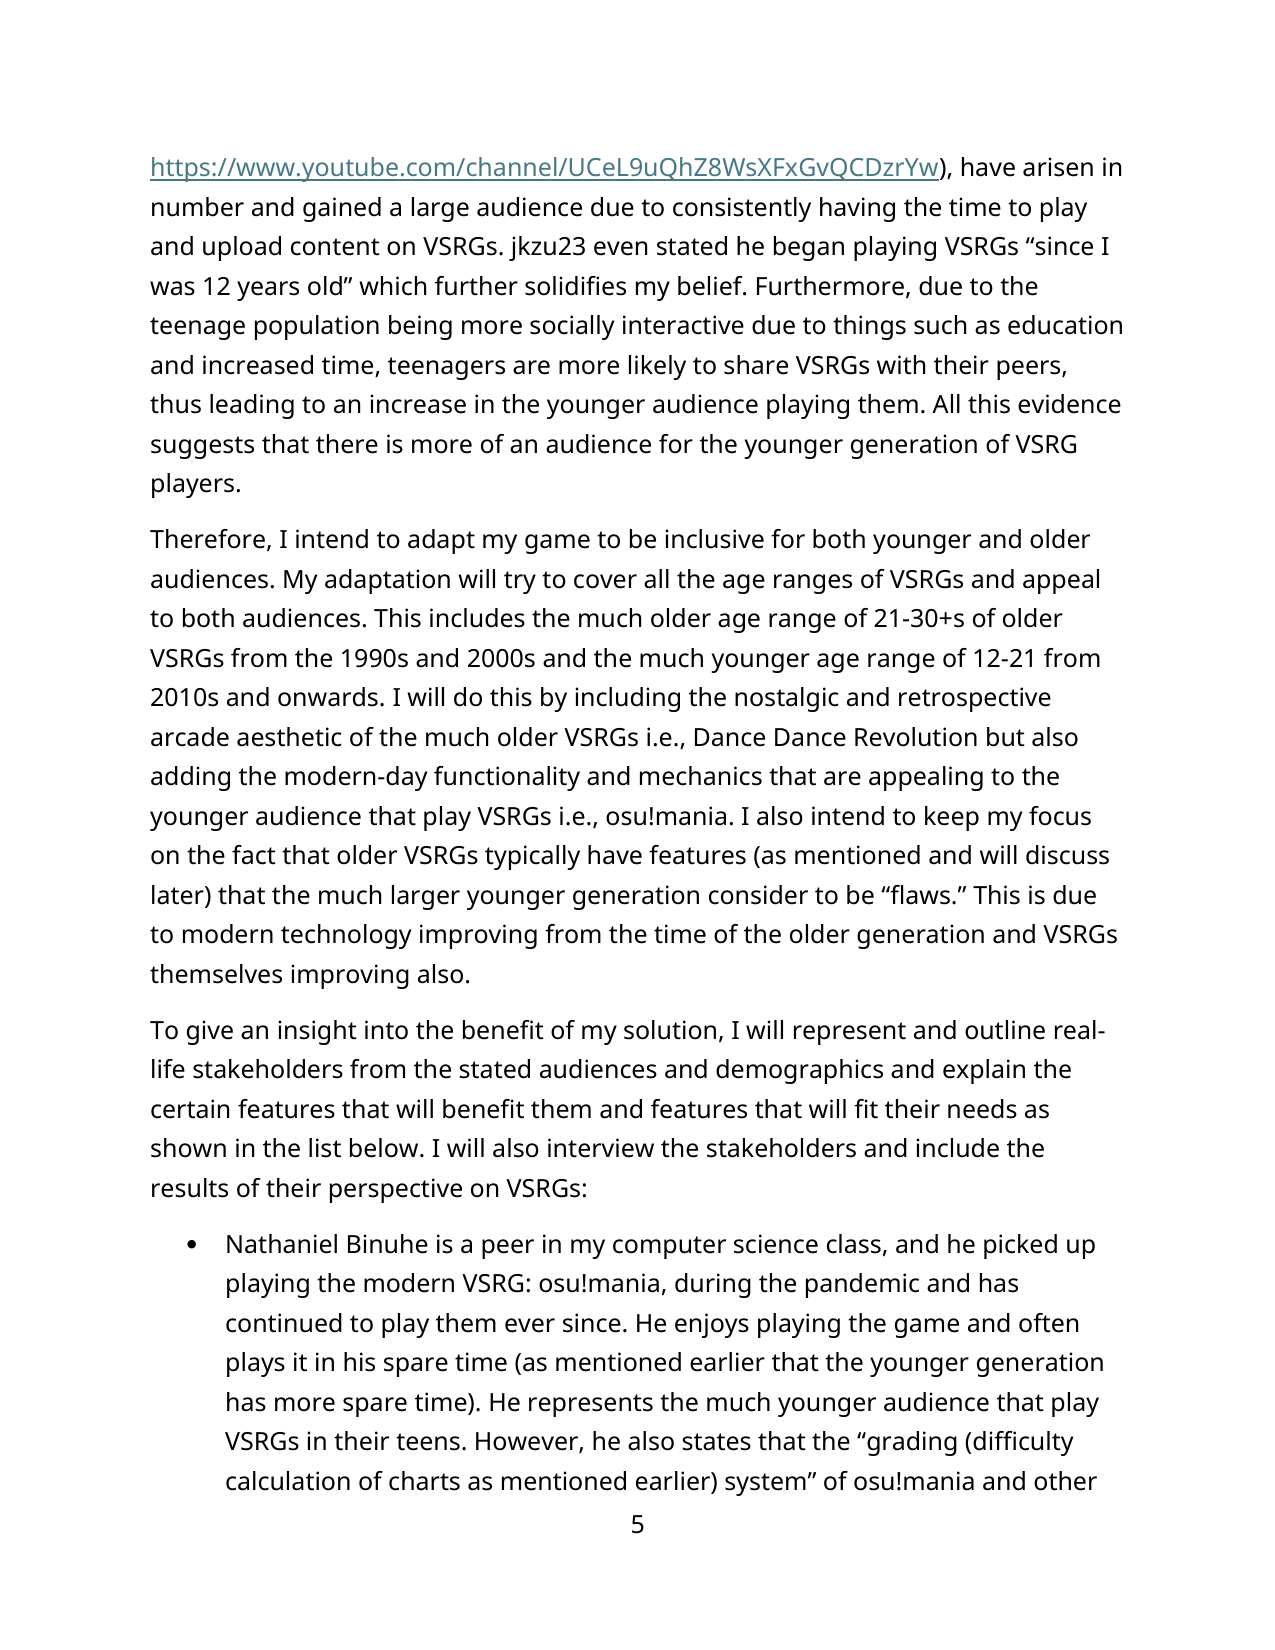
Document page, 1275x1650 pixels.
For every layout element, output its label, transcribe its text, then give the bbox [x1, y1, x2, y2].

text To give an insight into the benefit of my solution, I will represent and outline real-life stakeholders from the stated audiences and demographics and explain the certain features that will benefit them and features that will fit their needs as shown in the list below. I will also interview the stakeholders and include the results of their perspective on VSRGs: [150, 1012, 1125, 1204]
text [150, 150, 1125, 500]
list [187, 1226, 1125, 1497]
text Therefore, I intend to adapt my game to be inclusive for both younger and older audiences. My adaptation will try to cover all the age ranges of VSRGs and appeal to both audiences. This includes the much older age range of 21-30+s of older VSRGs from the 1990s and 2000s and the much younger age range of 12-21 from 2010s and onwards. I will do this by including the nostalgic and retrospective arcade aesthetic of the much older VSRGs i.e., Dance Dance Revolution but also adding the modern-day functionality and mechanics that are appealing to the younger audience that play VSRGs i.e., osu!mania. I also intend to keep my focus on the fact that older VSRGs typically have features (as mentioned and will discuss later) that the much larger younger generation consider to be “flaws.” This is due to modern technology improving from the time of the older generation and VSRGs themselves improving also. [150, 522, 1125, 990]
